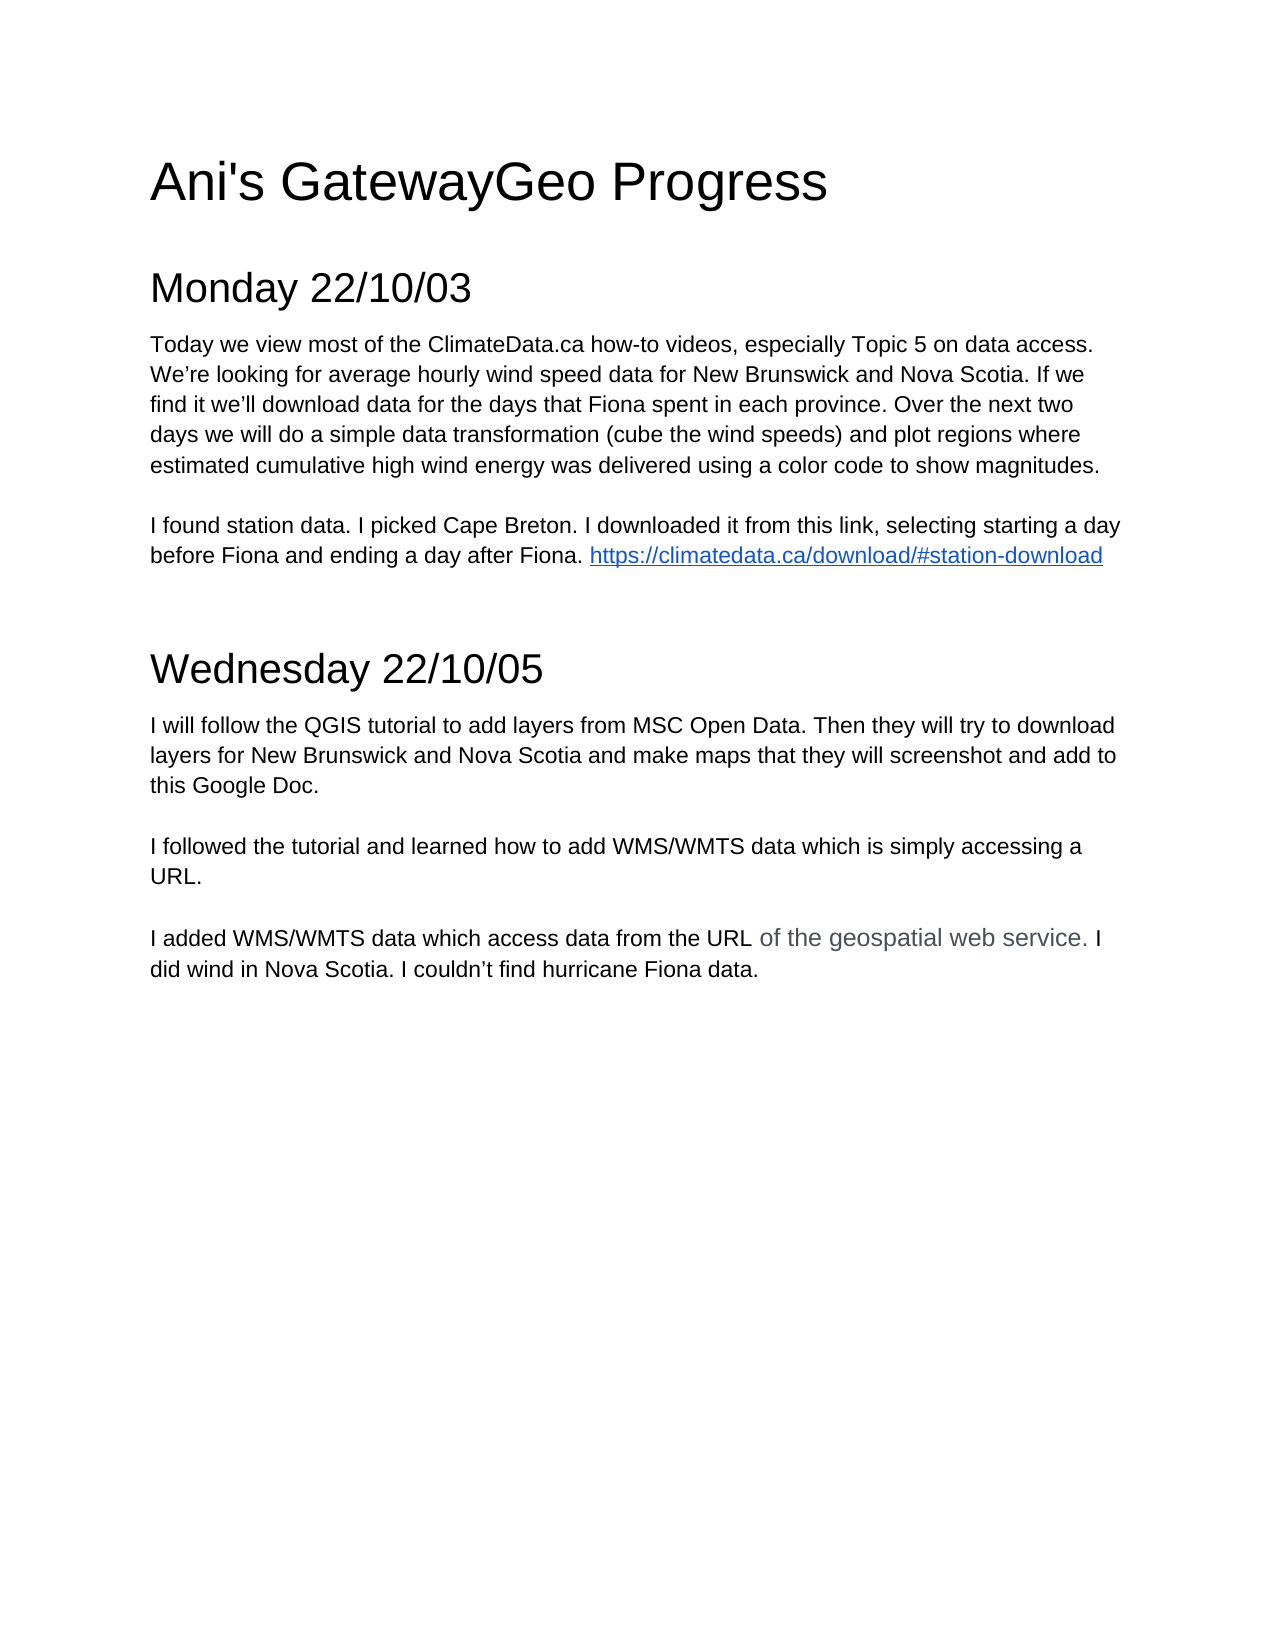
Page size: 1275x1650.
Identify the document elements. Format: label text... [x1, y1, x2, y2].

subtitle Wednesday 22/10/05 [150, 644, 1125, 692]
subtitle Monday 22/10/03 [150, 263, 1125, 311]
text I will follow the QGIS tutorial to add layers from MSC Open Data. Then they will try to download layers for New Brunswick and Nova Scotia and make maps that they will screenshot and add to this Google Doc. [150, 712, 1125, 799]
text I followed the tutorial and learned how to add WMS/WMTS data which is simply accessing a URL. [150, 833, 1125, 889]
text Ani's GatewayGeo Progress [150, 150, 1125, 212]
text I added WMS/WMTS data which access data from the URL of the geospatial web service. I did wind in Nova Scotia. I couldn’t find hurricane Fiona data. [150, 923, 1125, 982]
text I found station data. I picked Cape Breton. I downloaded it from this link, selecting starting a day before Fiona and ending a day after Fiona. https://climatedata.ca/download/#station-download [150, 512, 1125, 569]
text Today we view most of the ClimateData.ca how-to videos, especially Topic 5 on data access. We’re looking for average hourly wind speed data for New Brunswick and Nova Scotia. If we find it we’ll download data for the days that Fiona spent in each province. Over the next two days we will do a simple data transformation (cube the wind speeds) and plot regions where estimated cumulative high wind energy was delivered using a color code to show magnitudes. [150, 331, 1125, 478]
